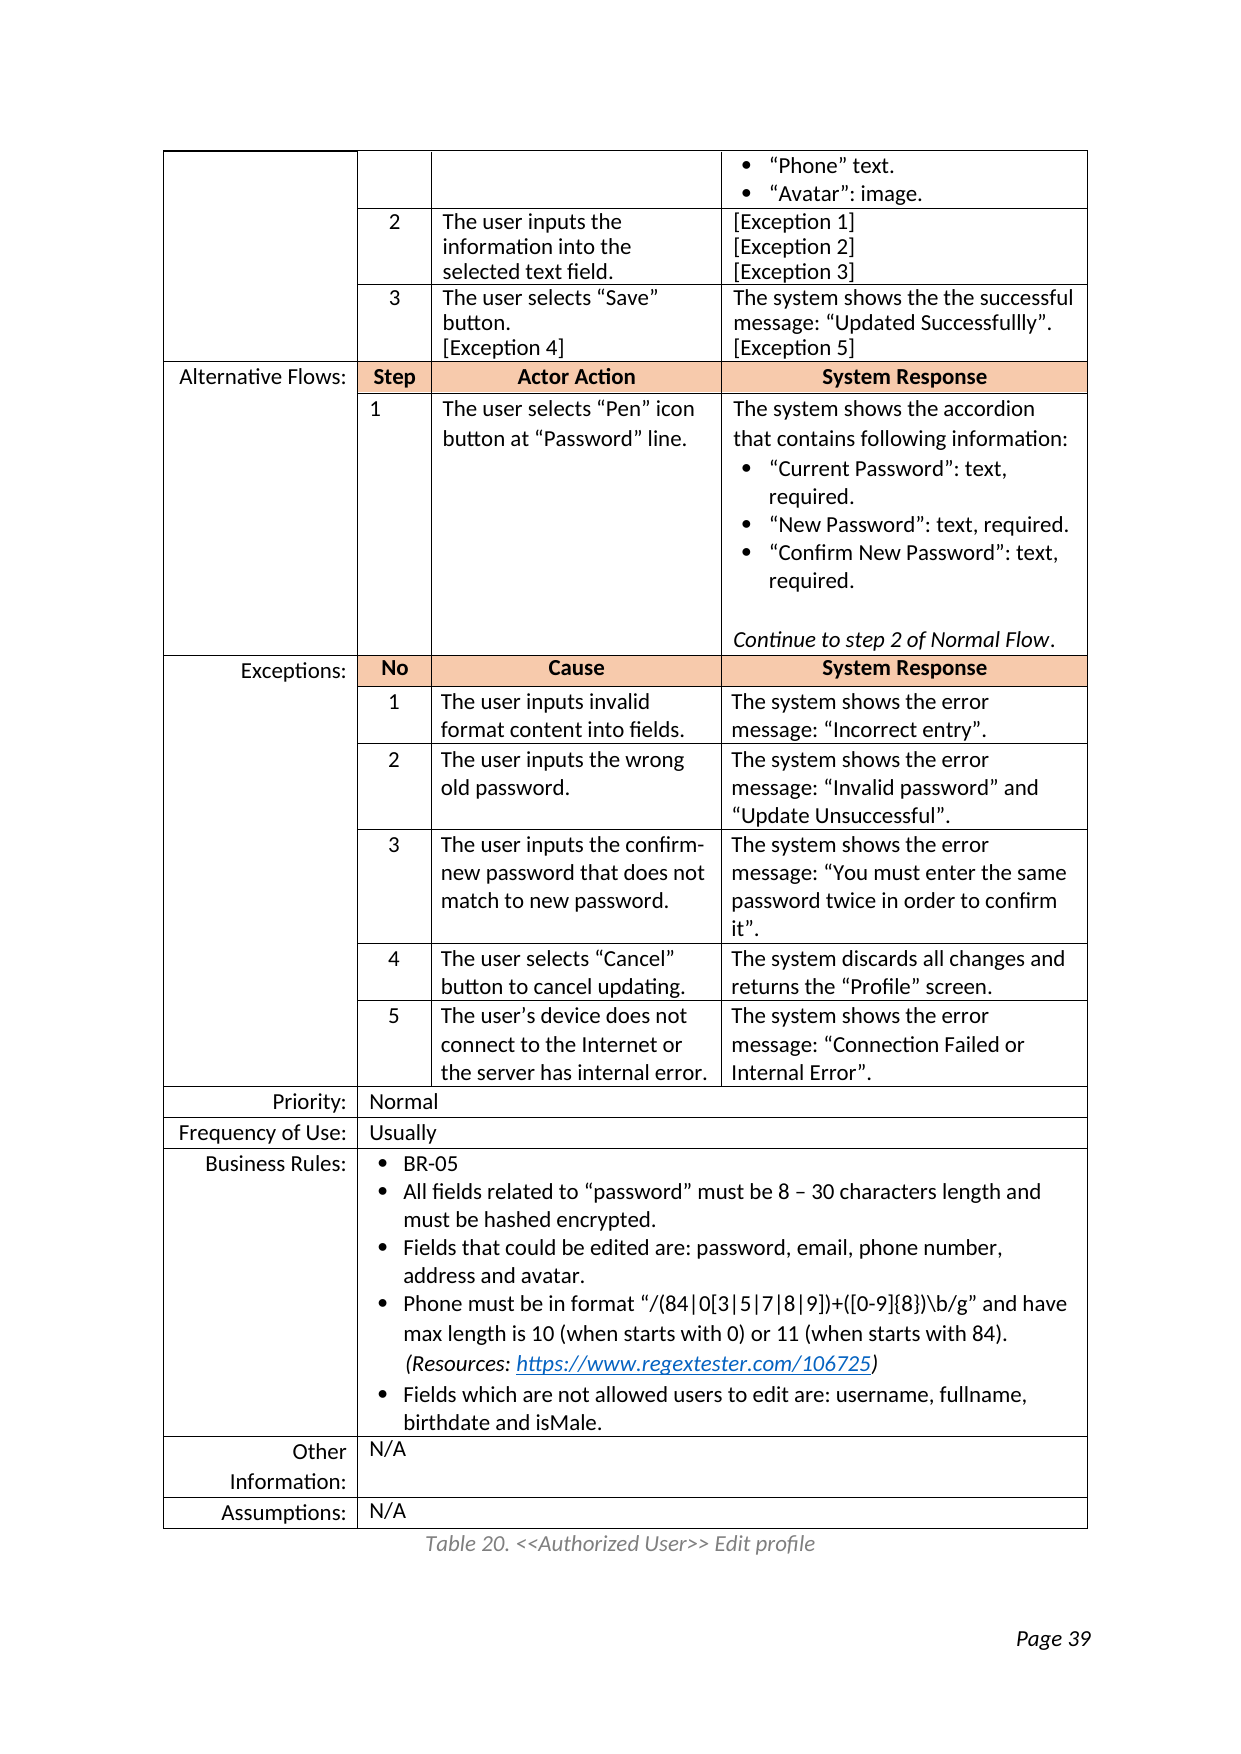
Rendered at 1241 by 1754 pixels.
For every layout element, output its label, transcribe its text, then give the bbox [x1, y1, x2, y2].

table_cell The system shows the error message: “Incorrect entry”. [722, 687, 1087, 743]
table_cell 1 [358, 151, 431, 208]
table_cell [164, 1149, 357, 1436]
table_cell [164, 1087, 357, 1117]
table_cell The user inputs the information into the selected text field. [432, 209, 721, 284]
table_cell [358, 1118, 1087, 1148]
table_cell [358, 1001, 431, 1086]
table_cell 1 [358, 687, 431, 743]
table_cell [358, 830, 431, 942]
table_cell Exceptions: [164, 656, 357, 1086]
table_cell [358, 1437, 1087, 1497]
table_cell The user selects “Pen” icon button at “Password” line. [432, 394, 721, 655]
table_cell 2 [358, 209, 431, 284]
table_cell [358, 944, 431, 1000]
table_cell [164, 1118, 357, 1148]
table_cell The user inputs the wrong old password. [432, 744, 721, 829]
text Table 20. <<Authorized User>> Edit profile [150, 1529, 1093, 1557]
table_cell The user inputs invalid format content into fields. [432, 687, 721, 743]
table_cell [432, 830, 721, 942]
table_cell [432, 151, 721, 208]
table_cell No [358, 656, 431, 686]
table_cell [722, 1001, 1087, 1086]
table_cell Cause [432, 656, 721, 686]
table_cell 2 [358, 744, 431, 829]
table_cell The system shows the the successful message: “Updated Successfullly”. [Exception 5] [722, 285, 1087, 361]
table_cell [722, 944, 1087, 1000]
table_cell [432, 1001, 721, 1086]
table_cell The user selects “Save” button. [Exception 4] [432, 285, 721, 361]
table_cell 1 [358, 394, 431, 655]
table_cell System Response [722, 656, 1087, 686]
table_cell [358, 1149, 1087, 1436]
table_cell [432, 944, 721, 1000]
table_cell Alternative Flows: [164, 362, 357, 655]
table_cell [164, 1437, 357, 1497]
table_cell System Response [722, 362, 1087, 392]
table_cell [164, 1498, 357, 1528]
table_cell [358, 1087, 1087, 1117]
table_cell The system shows the accordion that contains following information: “Current Password”: text, required. “New Password”: text, required. “Confirm New Password”: text, required. Continue to step 2 of Normal Flow. [722, 394, 1087, 655]
table_cell [Exception 1] [Exception 2] [Exception 3] [722, 209, 1087, 284]
table_cell Step [358, 362, 431, 392]
table_cell The system shows the error message: “Invalid password” and “Update Unsuccessful”. [722, 744, 1087, 829]
table_cell 3 [358, 285, 431, 361]
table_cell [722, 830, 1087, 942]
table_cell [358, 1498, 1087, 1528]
table_cell Actor Action [432, 362, 721, 392]
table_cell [722, 151, 1087, 208]
